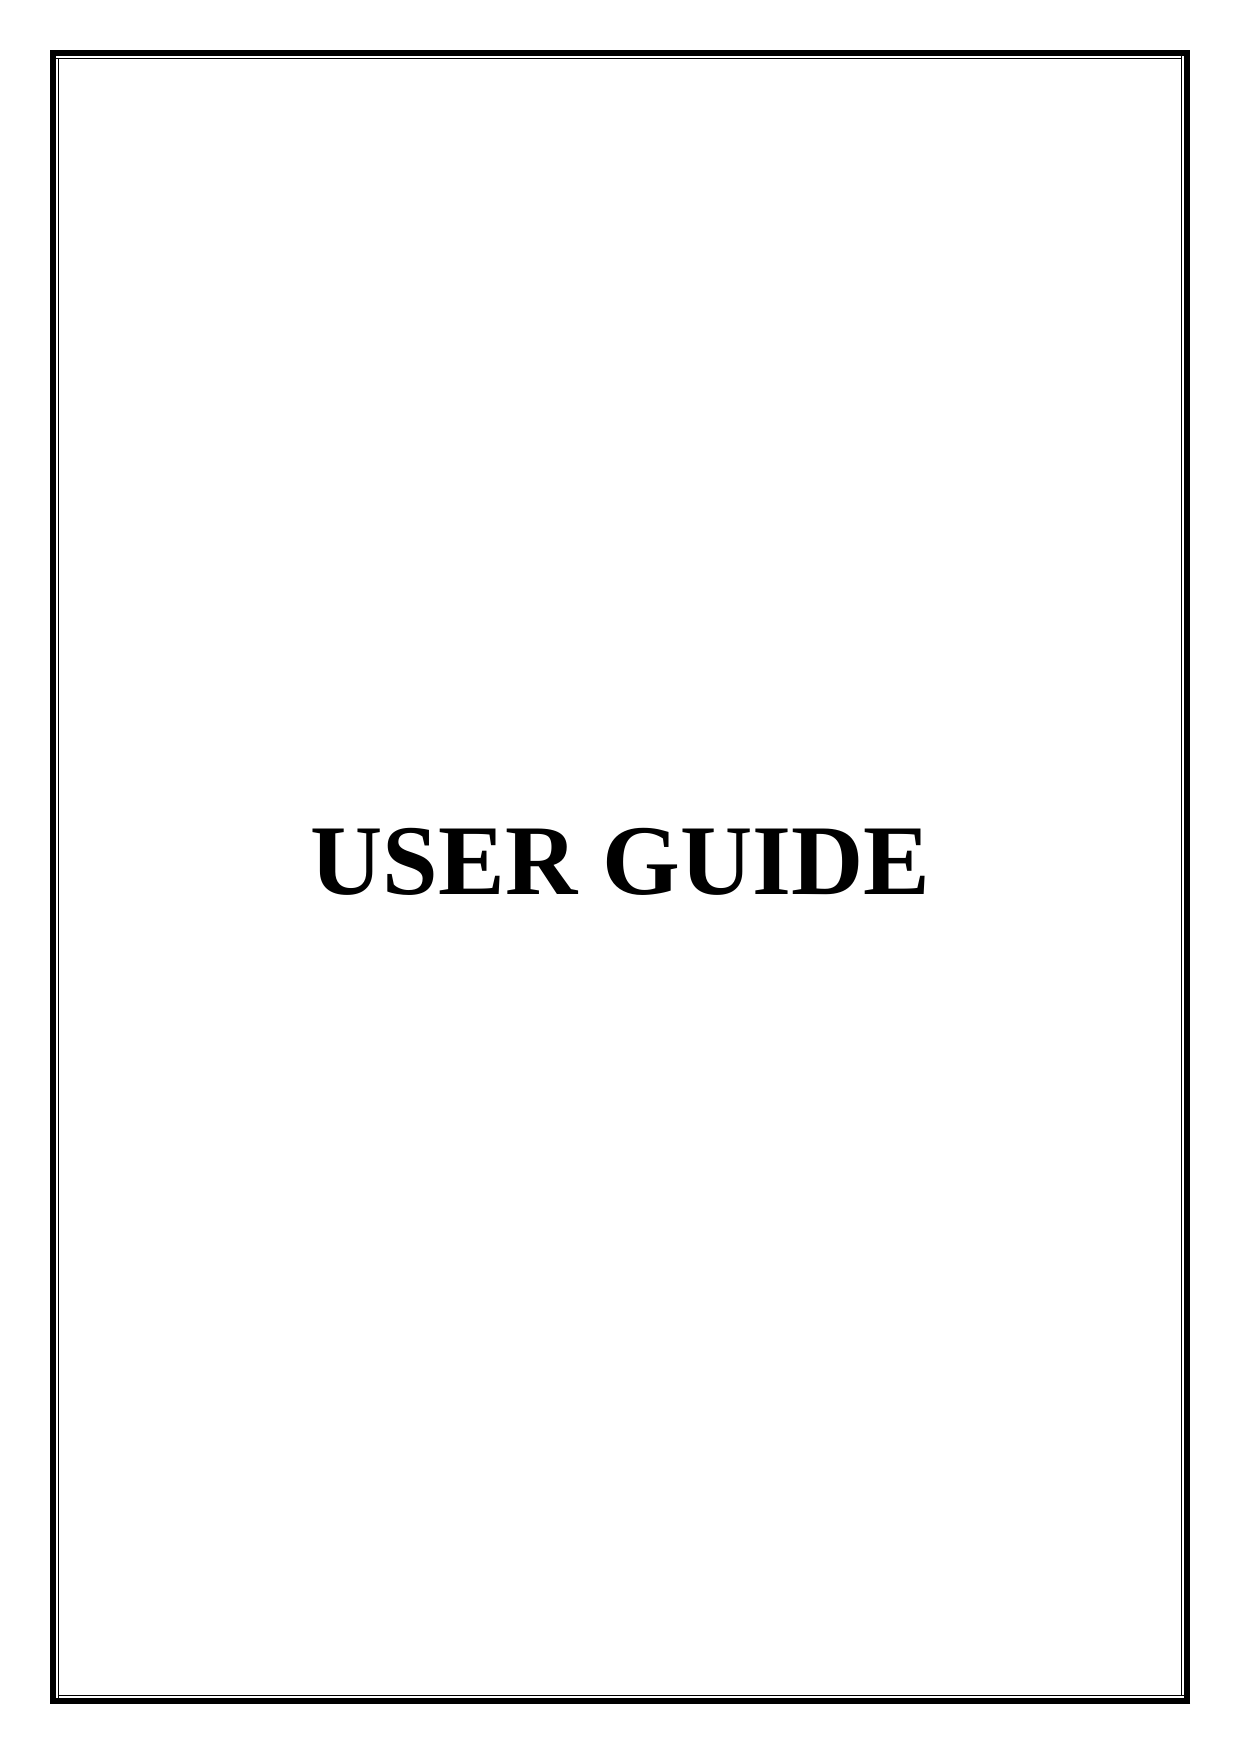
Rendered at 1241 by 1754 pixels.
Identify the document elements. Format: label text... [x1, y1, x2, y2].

text USER GUIDE [147, 801, 1093, 916]
